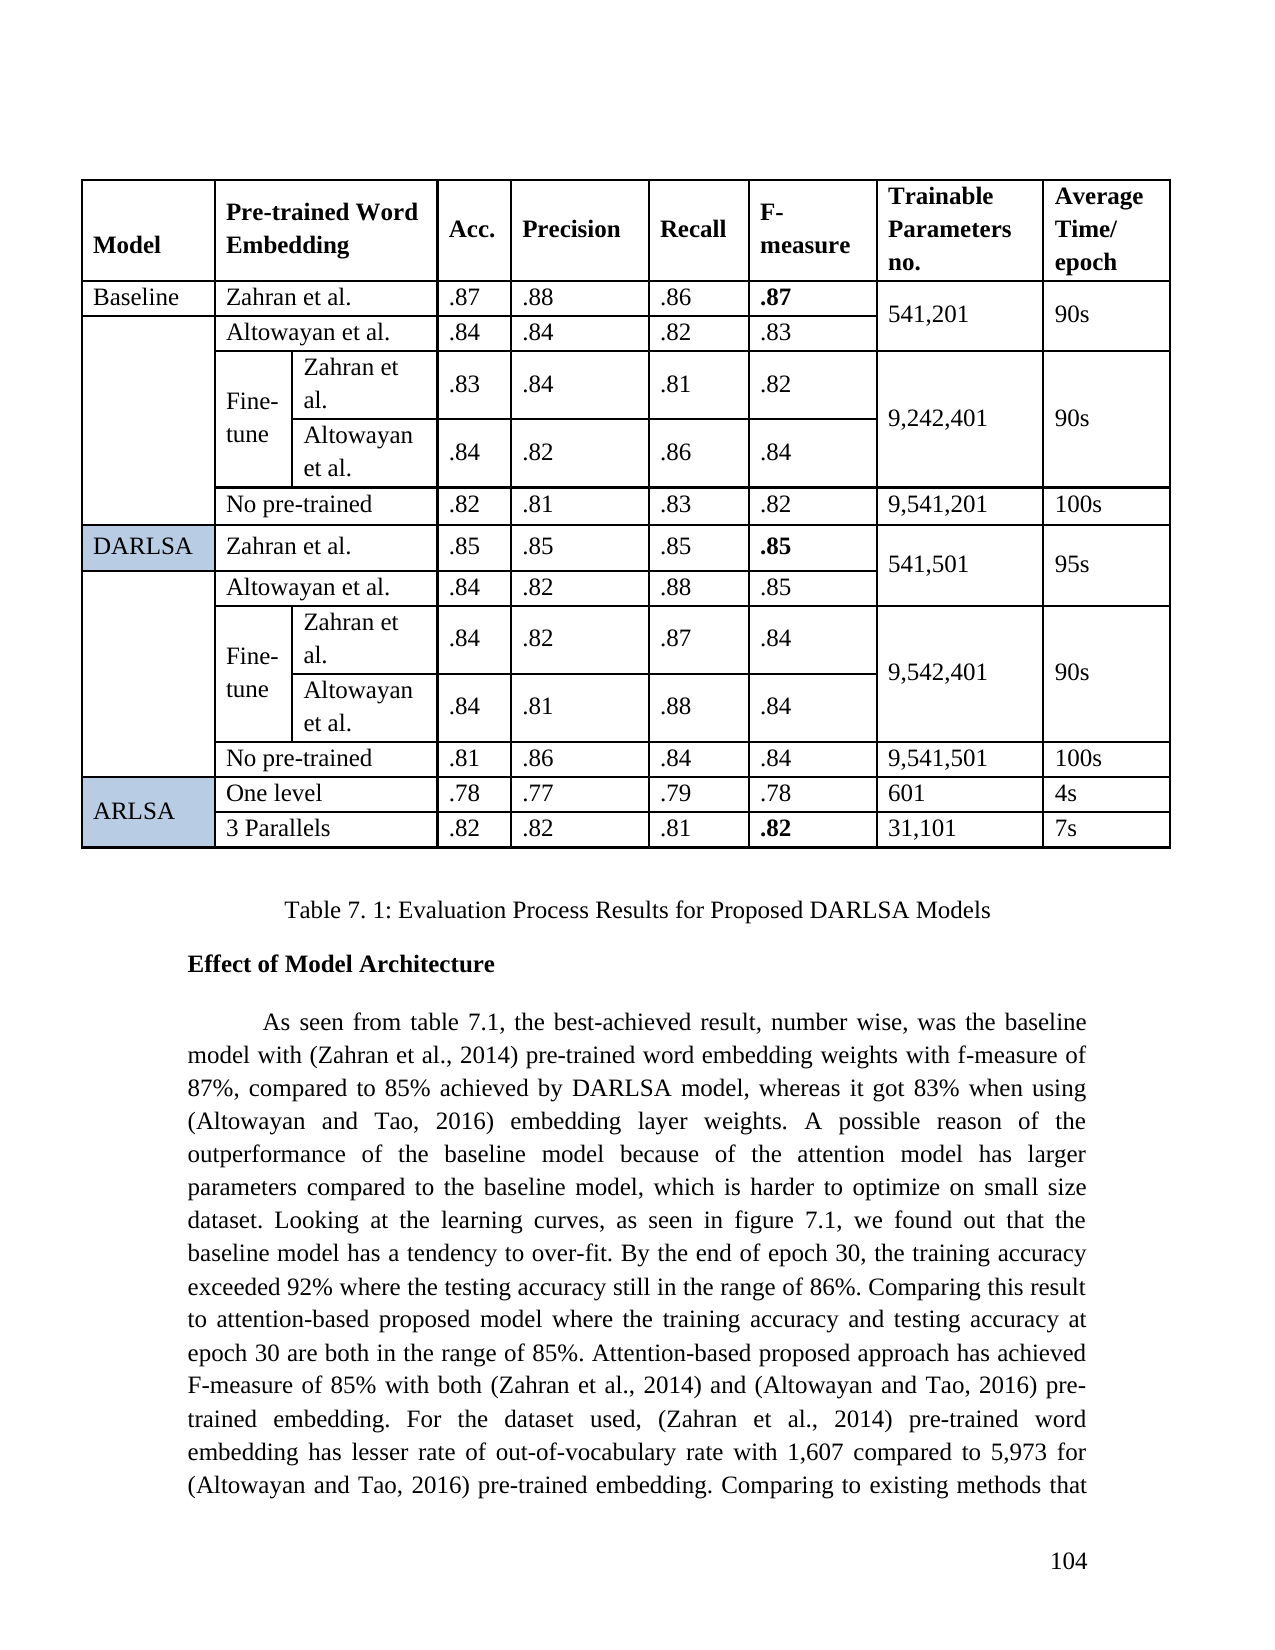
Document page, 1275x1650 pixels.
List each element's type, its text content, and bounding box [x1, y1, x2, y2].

table_cell 95s [1044, 526, 1169, 605]
table_cell 541,501 [878, 526, 1042, 605]
table_cell .84 [439, 675, 510, 741]
table_cell .85 [650, 526, 748, 570]
table_cell .84 [650, 743, 748, 776]
table_cell 90s [1044, 282, 1169, 350]
table_header Model [83, 181, 214, 280]
table_cell Zahran et al. [293, 352, 436, 418]
table_cell .87 [650, 607, 748, 673]
table_cell Fine-tune [216, 607, 291, 741]
table_cell One level [216, 778, 436, 811]
table_cell .81 [439, 743, 510, 776]
table_cell .84 [439, 572, 510, 605]
table_cell .88 [650, 675, 748, 741]
table_header Trainable Parameters no. [878, 181, 1042, 280]
table_cell .82 [512, 420, 648, 486]
table_header Average Time/ epoch [1044, 181, 1169, 280]
table_cell No pre-trained [216, 489, 436, 524]
table_cell Baseline [83, 282, 214, 315]
table_cell 9,242,401 [878, 352, 1042, 486]
table_cell .86 [650, 420, 748, 486]
table_cell 31,101 [878, 813, 1042, 846]
table_cell .84 [439, 420, 510, 486]
table_cell 90s [1044, 607, 1169, 741]
table_cell .78 [750, 778, 876, 811]
table_cell Altowayan et al. [293, 675, 436, 741]
table_header Recall [650, 181, 748, 280]
table_cell .82 [439, 813, 510, 846]
table_cell .84 [512, 352, 648, 418]
table_cell .88 [512, 282, 648, 315]
text Table 7. 1: Evaluation Process Results for Proposed DARLSA Models [187, 896, 1087, 924]
table_cell .86 [650, 282, 748, 315]
table_cell .82 [750, 489, 876, 524]
table_cell .84 [750, 675, 876, 741]
table_cell .83 [439, 352, 510, 418]
table_cell ARLSA [83, 778, 214, 846]
table_cell Altowayan et al. [216, 317, 436, 350]
table_cell 100s [1044, 743, 1169, 776]
text Effect of Model Architecture [187, 949, 1087, 978]
table_cell 9,541,201 [878, 489, 1042, 524]
table_cell 7s [1044, 813, 1169, 846]
table_cell .82 [750, 352, 876, 418]
table_cell 100s [1044, 489, 1169, 524]
table_cell .82 [512, 813, 648, 846]
table_cell .85 [439, 526, 510, 570]
table_cell .82 [439, 489, 510, 524]
table_cell Zahran et al. [216, 282, 436, 315]
table_cell 90s [1044, 352, 1169, 486]
table_cell .79 [650, 778, 748, 811]
table_cell .78 [439, 778, 510, 811]
table_cell .86 [512, 743, 648, 776]
table_header Pre-trained Word Embedding [216, 181, 436, 280]
table_cell .81 [650, 352, 748, 418]
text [187, 1007, 1087, 1498]
table_cell Zahran et al. [293, 607, 436, 673]
table_cell .81 [512, 675, 648, 741]
table_cell 601 [878, 778, 1042, 811]
table_cell DARLSA [83, 526, 214, 570]
table_cell .84 [439, 317, 510, 350]
table_cell .85 [512, 526, 648, 570]
table_cell .81 [650, 813, 748, 846]
table_cell .87 [750, 282, 876, 315]
table_cell 3 Parallels [216, 813, 436, 846]
table_cell [83, 317, 214, 524]
table_cell .84 [439, 607, 510, 673]
table_cell .84 [750, 420, 876, 486]
table_cell .84 [512, 317, 648, 350]
table_cell 9,542,401 [878, 607, 1042, 741]
table_header Precision [512, 181, 648, 280]
table_cell .85 [750, 572, 876, 605]
table_cell Altowayan et al. [293, 420, 436, 486]
table_cell 541,201 [878, 282, 1042, 350]
table_cell .82 [512, 572, 648, 605]
table_cell 9,541,501 [878, 743, 1042, 776]
table_cell .85 [750, 526, 876, 570]
table_cell [83, 572, 214, 776]
table_cell .81 [512, 489, 648, 524]
table_cell Zahran et al. [216, 526, 436, 570]
table_cell .77 [512, 778, 648, 811]
table_cell .82 [650, 317, 748, 350]
table_cell Fine-tune [216, 352, 291, 486]
table_cell .84 [750, 743, 876, 776]
table_cell .84 [750, 607, 876, 673]
table_cell .83 [650, 489, 748, 524]
table_cell .82 [750, 813, 876, 846]
table_cell .83 [750, 317, 876, 350]
table_cell 4s [1044, 778, 1169, 811]
table_cell Altowayan et al. [216, 572, 436, 605]
table_header Acc. [439, 181, 510, 280]
table_cell .87 [439, 282, 510, 315]
table_cell No pre-trained [216, 743, 436, 776]
table_header F-measure [750, 181, 876, 280]
table_cell .88 [650, 572, 748, 605]
table_cell .82 [512, 607, 648, 673]
